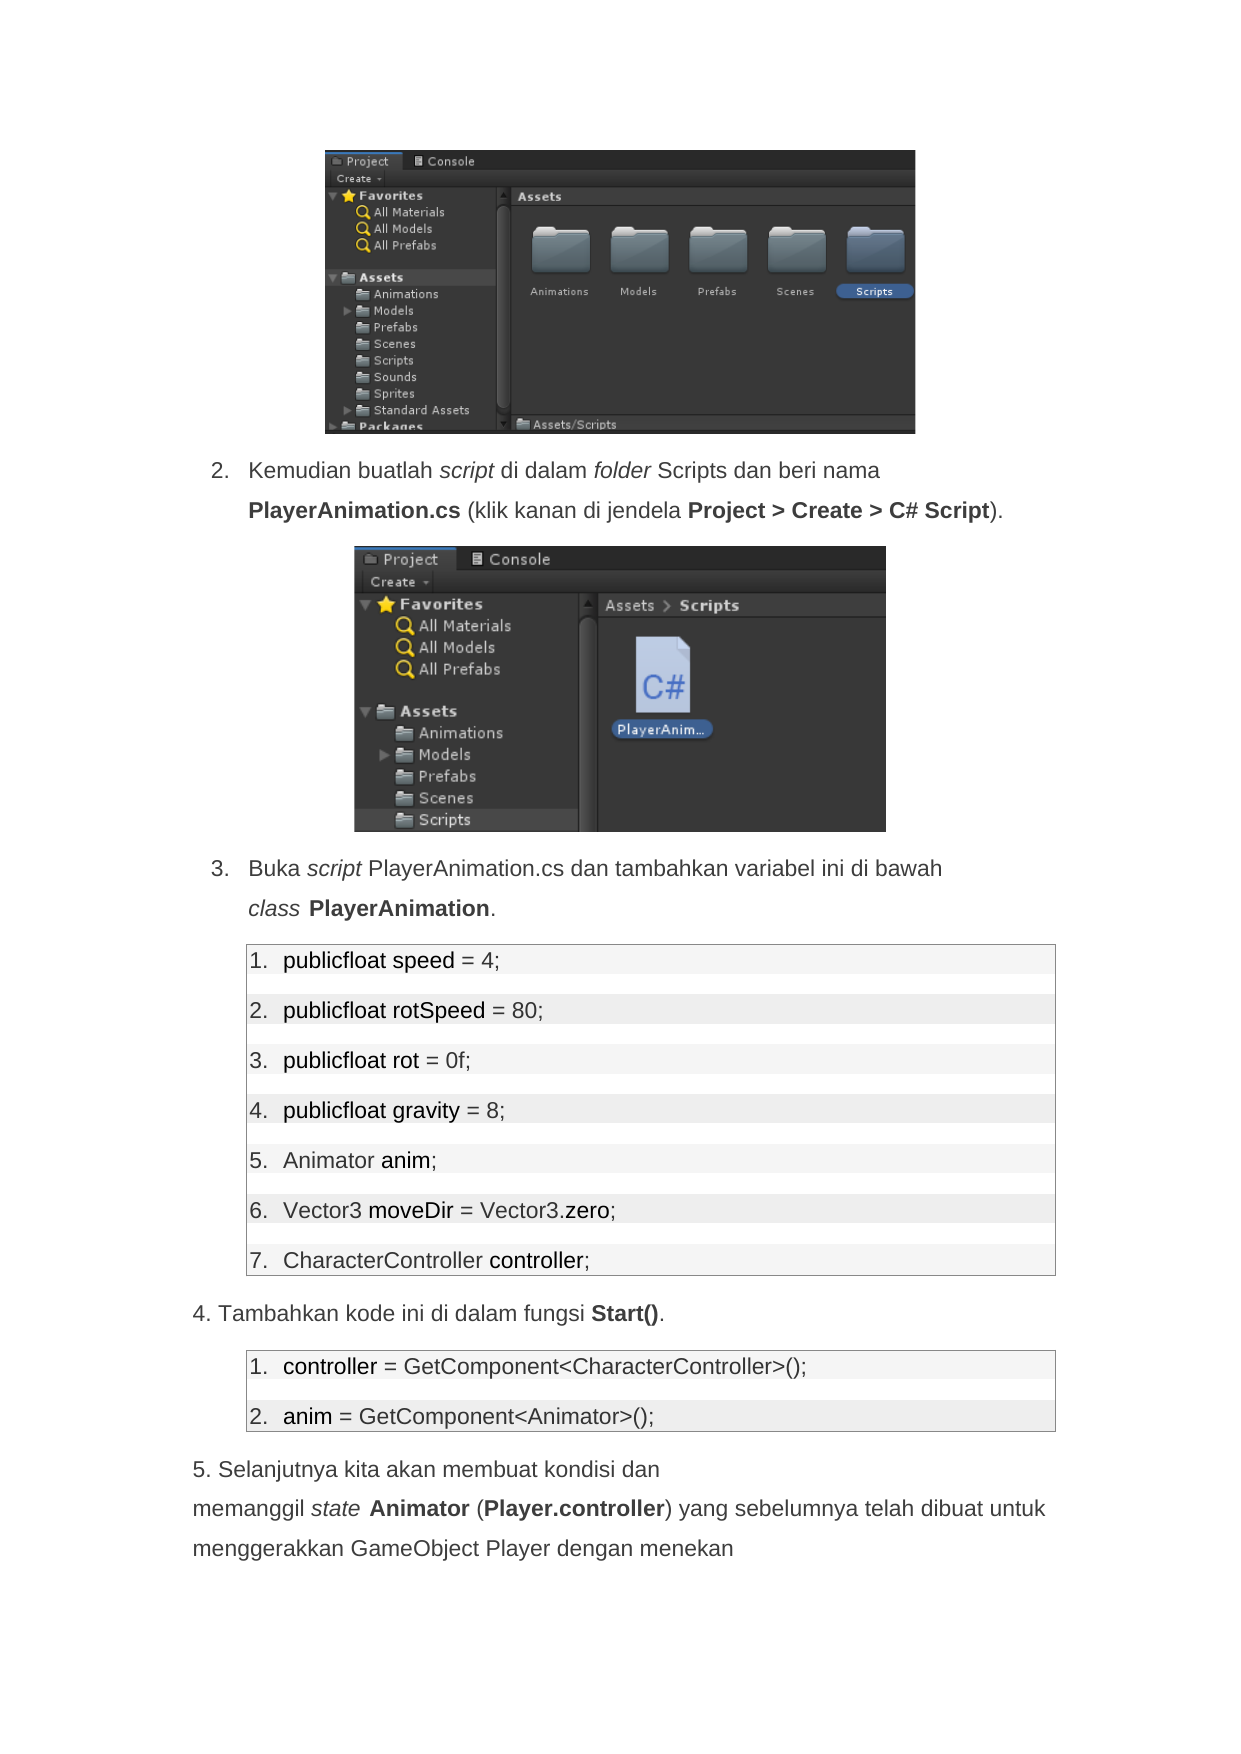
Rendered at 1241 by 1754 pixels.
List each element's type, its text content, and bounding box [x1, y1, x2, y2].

list anim = GetComponent<Animator>(); [247, 1400, 1055, 1431]
list Kemudian buatlah script di dalam folder Scripts dan beri nama PlayerAnimation.cs (klik kanan di jendela Project > Create > C# Script). [211, 457, 1053, 523]
text 4. Tambahkan kode ini di dalam fungsi Start(). [192, 1300, 1053, 1326]
list publicfloat rotSpeed = 80; [247, 994, 1055, 1024]
list CharacterController controller; [247, 1244, 1055, 1275]
list publicfloat gravity = 8; [247, 1094, 1055, 1123]
picture [354, 546, 886, 832]
list publicfloat speed = 4; [247, 945, 1055, 974]
picture [325, 150, 916, 434]
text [192, 1456, 1053, 1561]
list controller = GetComponent<CharacterController>(); [247, 1351, 1055, 1379]
list publicfloat rot = 0f; [247, 1044, 1055, 1074]
list Vector3 moveDir = Vector3.zero; [247, 1194, 1055, 1223]
list Animator anim; [247, 1144, 1055, 1173]
list Buka script PlayerAnimation.cs dan tambahkan variabel ini di bawah class PlayerAnimation. [211, 855, 1053, 921]
